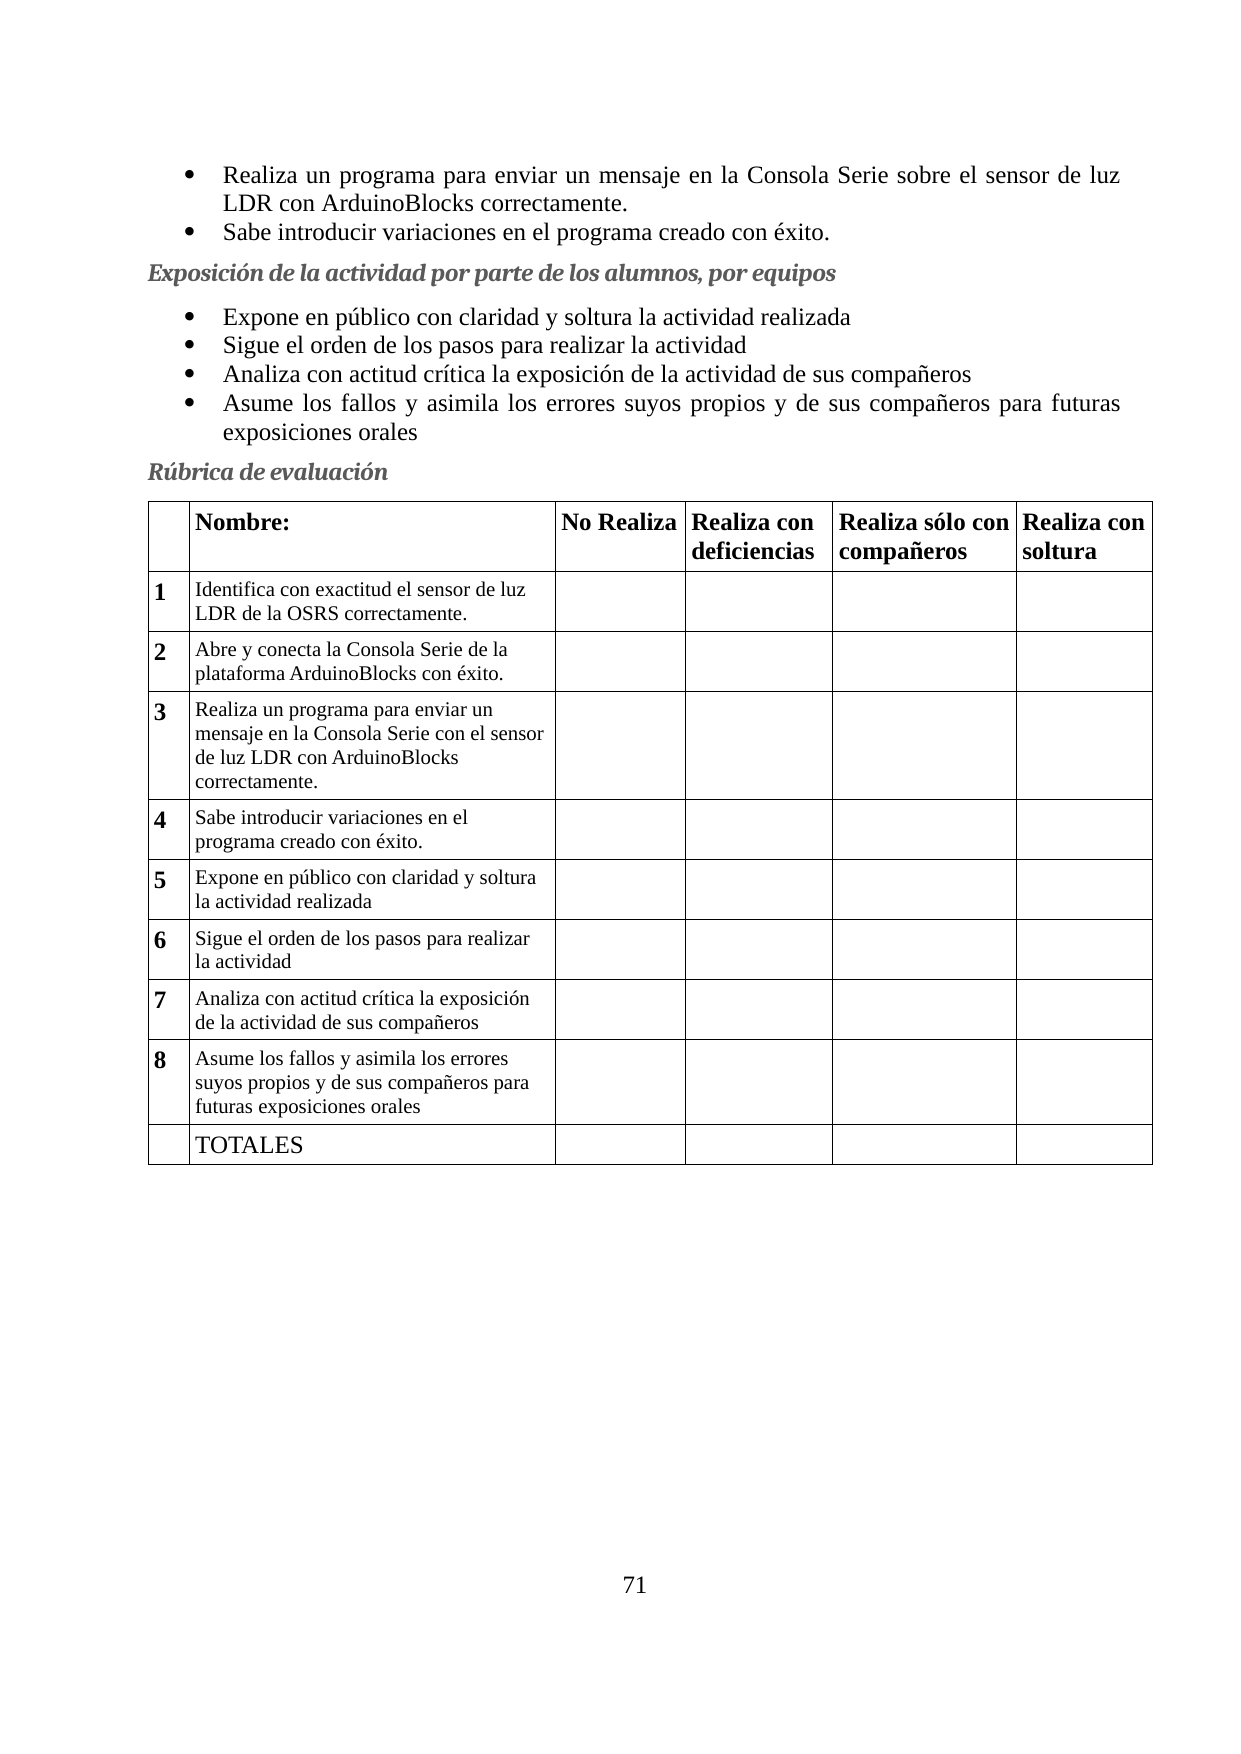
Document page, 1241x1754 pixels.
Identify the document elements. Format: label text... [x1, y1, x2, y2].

table_cell [1017, 800, 1152, 859]
table_cell [1017, 1125, 1152, 1164]
table_cell [686, 860, 832, 919]
table_cell Asume los fallos y asimila los errores suyos propios y de sus compañeros para futuras exposiciones orales [190, 1040, 555, 1123]
table_header Realiza sólo con compañeros [833, 502, 1016, 571]
text Sigue el orden de los pasos para realizar la actividad [185, 330, 1122, 359]
table_header Realiza con soltura [1017, 502, 1152, 571]
table_cell [149, 1125, 189, 1164]
table_cell [833, 572, 1016, 631]
table_cell [686, 1040, 832, 1123]
text Realiza un programa para enviar un mensaje en la Consola Serie sobre el sensor de luz LDR con ArduinoBlocks correctamente. [185, 160, 1122, 217]
text Analiza con actitud crítica la exposición de la actividad de sus compañeros [185, 359, 1122, 388]
table_cell Expone en público con claridad y soltura la actividad realizada [190, 860, 555, 919]
table_cell Sabe introducir variaciones en el programa creado con éxito. [190, 800, 555, 859]
table_cell [833, 1040, 1016, 1123]
table_cell Sigue el orden de los pasos para realizar la actividad [190, 920, 555, 979]
subtitle Rúbrica de evaluación [148, 458, 1122, 487]
text Expone en público con claridad y soltura la actividad realizada [185, 302, 1122, 330]
table_cell [556, 980, 685, 1039]
text Asume los fallos y asimila los errores suyos propios y de sus compañeros para futuras exposiciones orales [185, 388, 1122, 445]
table_cell [1017, 920, 1152, 979]
table_cell 8 [149, 1040, 189, 1123]
table_cell [833, 1125, 1016, 1164]
table_cell [833, 800, 1016, 859]
table_cell [833, 920, 1016, 979]
table_cell [833, 860, 1016, 919]
table_cell 7 [149, 980, 189, 1039]
table_cell [686, 920, 832, 979]
table_cell [1017, 980, 1152, 1039]
text Sabe introducir variaciones en el programa creado con éxito. [185, 217, 1122, 246]
table_cell [556, 1125, 685, 1164]
table_cell 5 [149, 860, 189, 919]
table_header Realiza con deficiencias [686, 502, 832, 571]
table_cell [686, 692, 832, 799]
table_cell [556, 800, 685, 859]
table_cell Analiza con actitud crítica la exposición de la actividad de sus compañeros [190, 980, 555, 1039]
table_cell TOTALES [190, 1125, 555, 1164]
table_cell [1017, 692, 1152, 799]
table_cell Identifica con exactitud el sensor de luz LDR de la OSRS correctamente. [190, 572, 555, 631]
table_cell Realiza un programa para enviar un mensaje en la Consola Serie con el sensor de luz LDR con ArduinoBlocks correctamente. [190, 692, 555, 799]
table_cell [1017, 860, 1152, 919]
table_cell [556, 572, 685, 631]
table_cell 2 [149, 632, 189, 691]
table_cell [556, 1040, 685, 1123]
table_cell [1017, 1040, 1152, 1123]
table_cell [686, 632, 832, 691]
table_cell Abre y conecta la Consola Serie de la plataforma ArduinoBlocks con éxito. [190, 632, 555, 691]
table_cell [833, 692, 1016, 799]
table_header [149, 502, 189, 571]
table_cell [556, 632, 685, 691]
table_cell [686, 980, 832, 1039]
table_cell [556, 920, 685, 979]
table_cell [686, 572, 832, 631]
table_cell [833, 980, 1016, 1039]
table_cell [1017, 632, 1152, 691]
table_cell [686, 1125, 832, 1164]
table_cell [686, 800, 832, 859]
table_cell 3 [149, 692, 189, 799]
table_cell 1 [149, 572, 189, 631]
table_cell 6 [149, 920, 189, 979]
table_cell [556, 860, 685, 919]
table_header No Realiza [556, 502, 685, 571]
table_cell 4 [149, 800, 189, 859]
table_cell [556, 692, 685, 799]
table_cell [833, 632, 1016, 691]
subtitle Exposición de la actividad por parte de los alumnos, por equipos [148, 258, 1122, 287]
table_cell [1017, 572, 1152, 631]
table_header Nombre: [190, 502, 555, 571]
